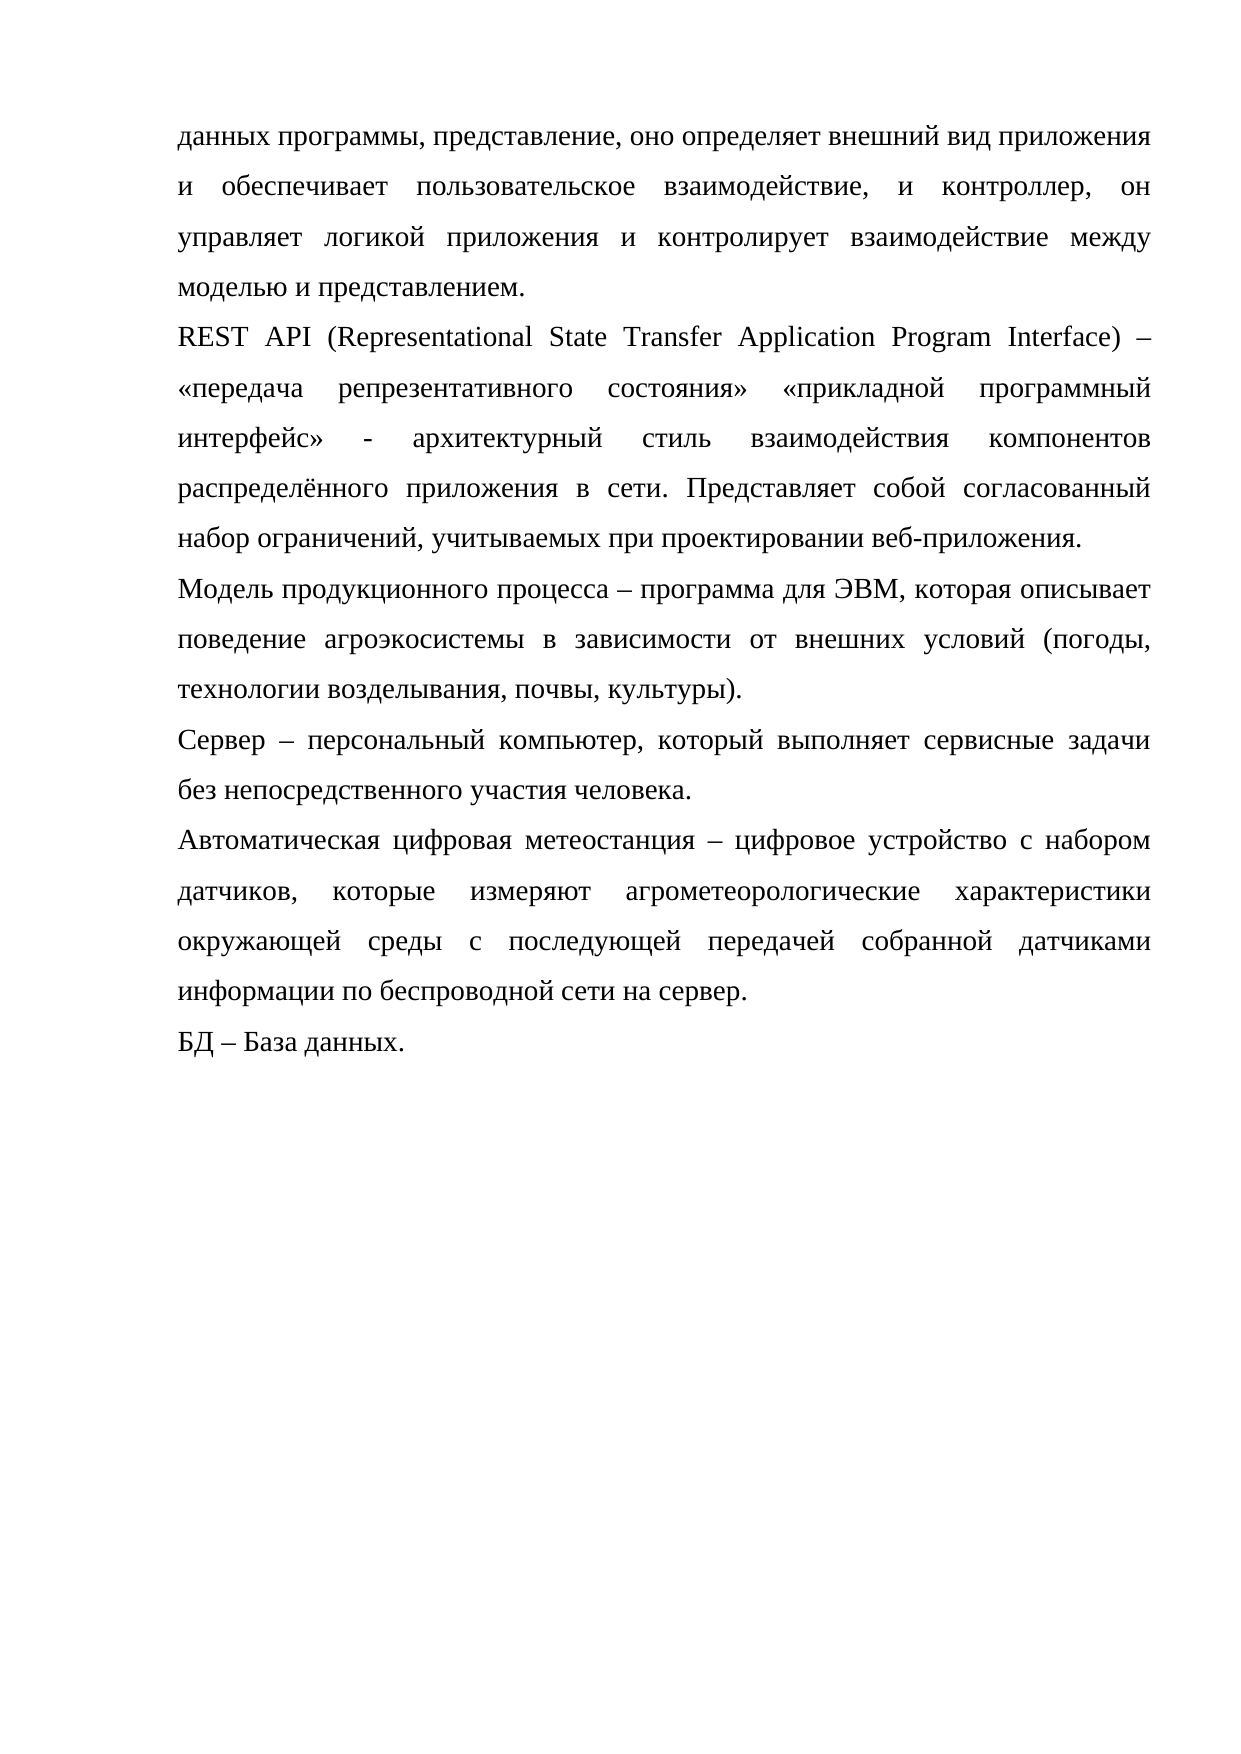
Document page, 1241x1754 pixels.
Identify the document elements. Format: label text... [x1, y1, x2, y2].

text БД – База данных. [177, 1024, 1152, 1057]
text Автоматическая цифровая метеостанция – цифровое устройство с набором датчиков, которые измеряют агрометеорологические характеристики окружающей среды с последующей передачей собранной датчиками информации по беспроводной сети на сервер. [177, 822, 1152, 1007]
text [177, 118, 1152, 303]
text Модель продукционного процесса – программа для ЭВМ, которая описывает поведение агроэкосистемы в зависимости от внешних условий (погоды, технологии возделывания, почвы, культуры). [177, 571, 1152, 705]
text Сервер – персональный компьютер, который выполняет сервисные задачи без непосредственного участия человека. [177, 722, 1152, 806]
text REST API (Representational State Transfer Application Program Interface) – «передача репрезентативного состояния» «прикладной программный интерфейс» - архитектурный стиль взаимодействия компонентов распределённого приложения в сети. Представляет собой согласованный набор ограничений, учитываемых при проектировании веб-приложения. [177, 319, 1152, 554]
